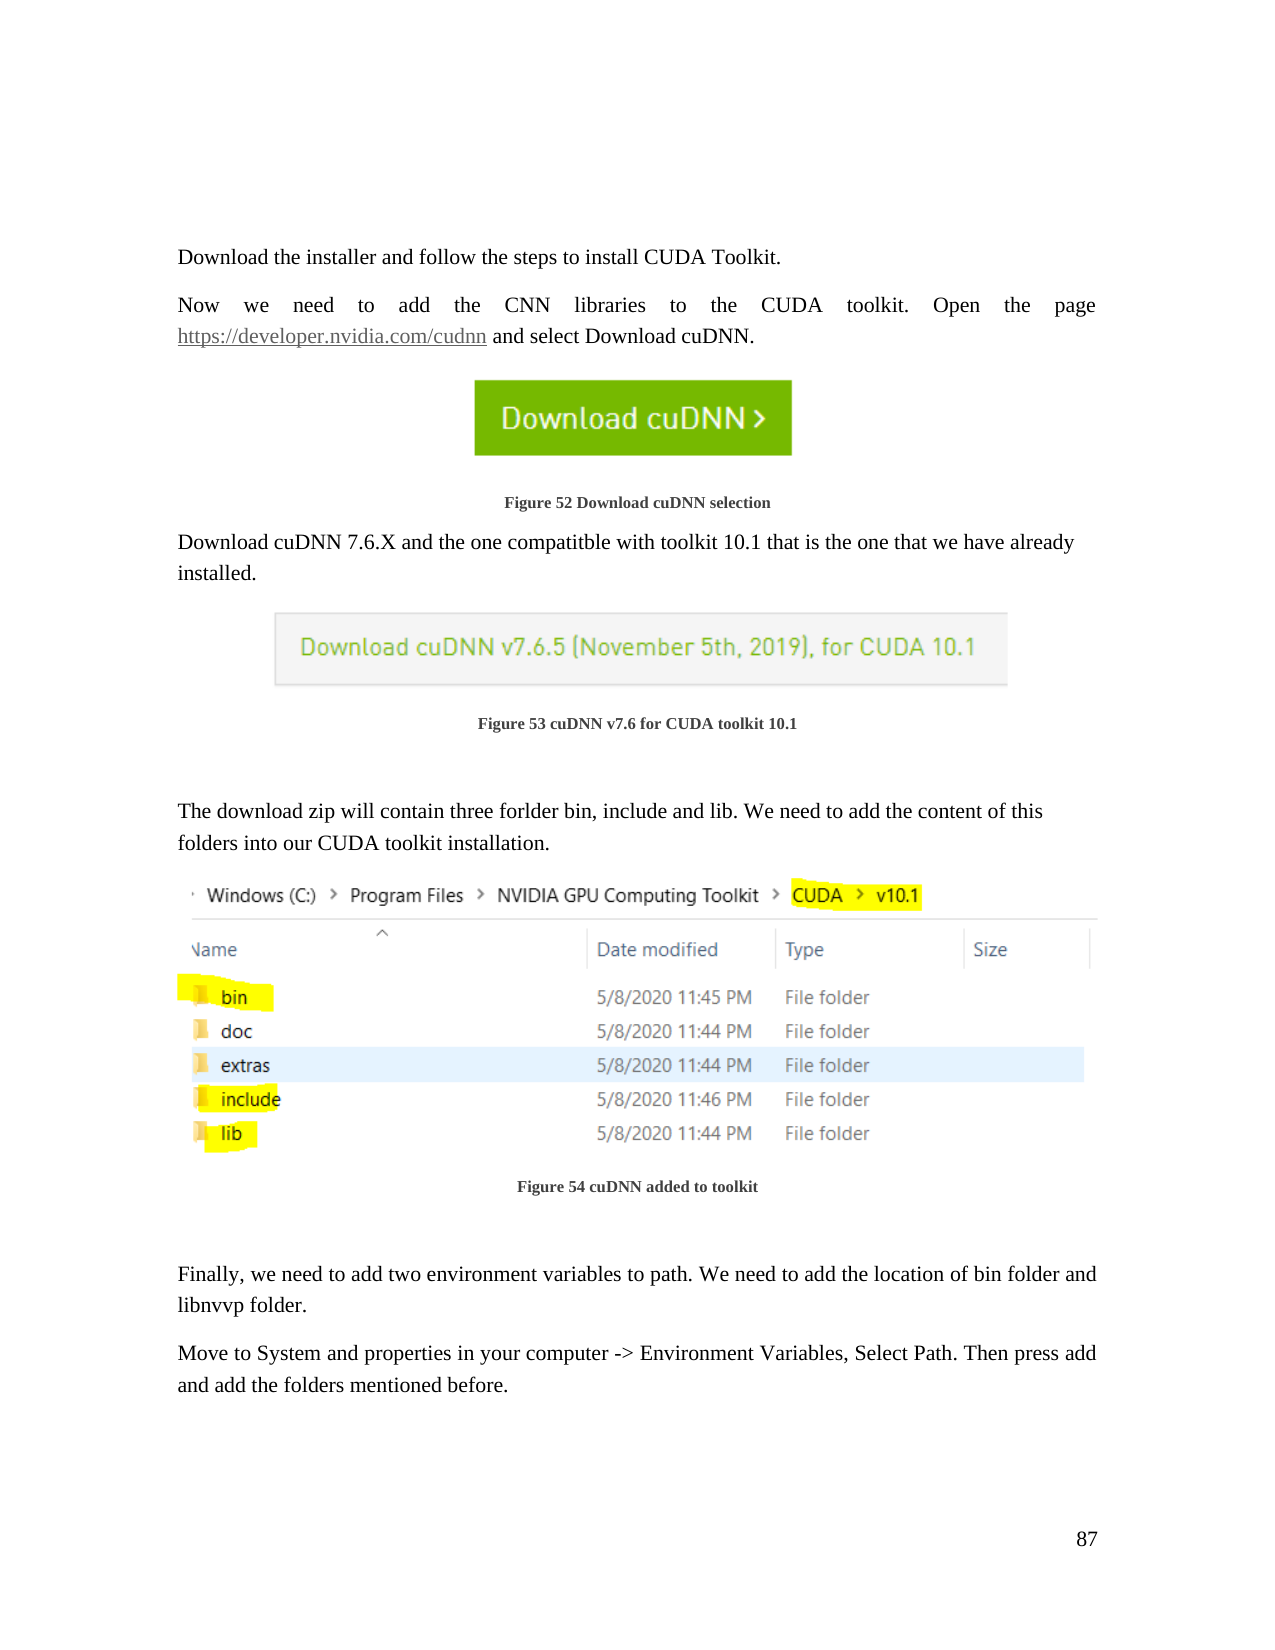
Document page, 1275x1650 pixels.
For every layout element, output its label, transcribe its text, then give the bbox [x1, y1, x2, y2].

text Download cuDNN 7.6.X and the one compatitble with toolkit 10.1 that is the one that we have already installed. [177, 529, 1098, 585]
text Now we need to add the CNN libraries to the CUDA toolkit. Open the page https://developer.nvidia.com/cudnn and select Download cuDNN. [177, 292, 1098, 349]
picture [267, 608, 1008, 692]
picture [177, 877, 1098, 1154]
text The download zip will contain three forlder bin, include and lib. We need to add the content of this folders into our CUDA toolkit installation. [177, 798, 1098, 855]
text Download the installer and follow the steps to install CUDA Toolkit. [177, 244, 1098, 269]
text Figure 52 Download cuDNN selection [177, 493, 1098, 512]
text Move to System and properties in your computer -> Environment Variables, Select Path. Then press add and add the folders mentioned before. [177, 1340, 1098, 1397]
picture [464, 371, 811, 470]
text Figure 54 cuDNN added to toolkit [177, 1177, 1098, 1196]
text Finally, we need to add two environment variables to path. We need to add the location of bin folder and libnvvp folder. [177, 1261, 1098, 1317]
text Figure 53 cuDNN v7.6 for CUDA toolkit 10.1 [177, 714, 1098, 733]
